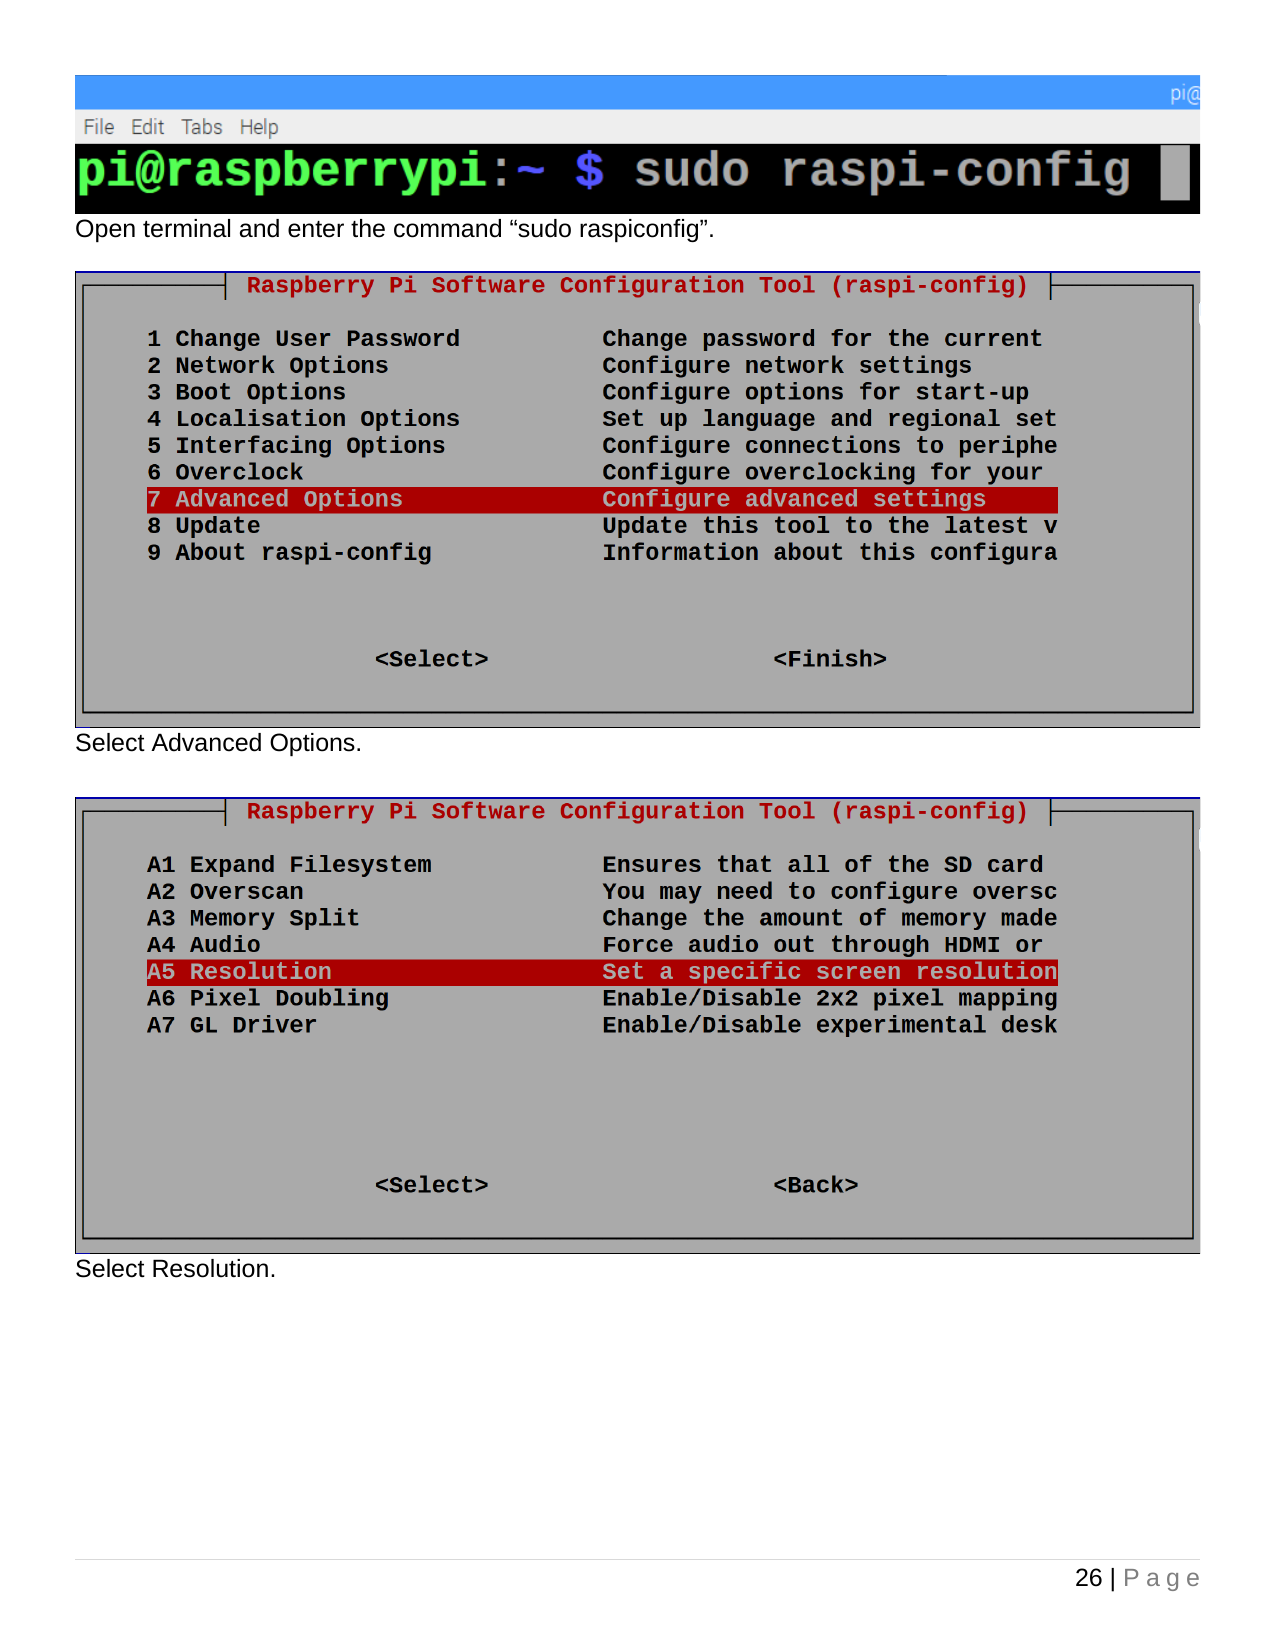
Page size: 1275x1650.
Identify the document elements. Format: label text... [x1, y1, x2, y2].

picture [75, 75, 1200, 214]
picture [75, 797, 1200, 1254]
text Select Resolution. [75, 1254, 1200, 1283]
text Select Advanced Options. [75, 728, 1200, 756]
picture [75, 271, 1200, 728]
text Open terminal and enter the command “sudo raspiconfig”. [75, 214, 1200, 243]
